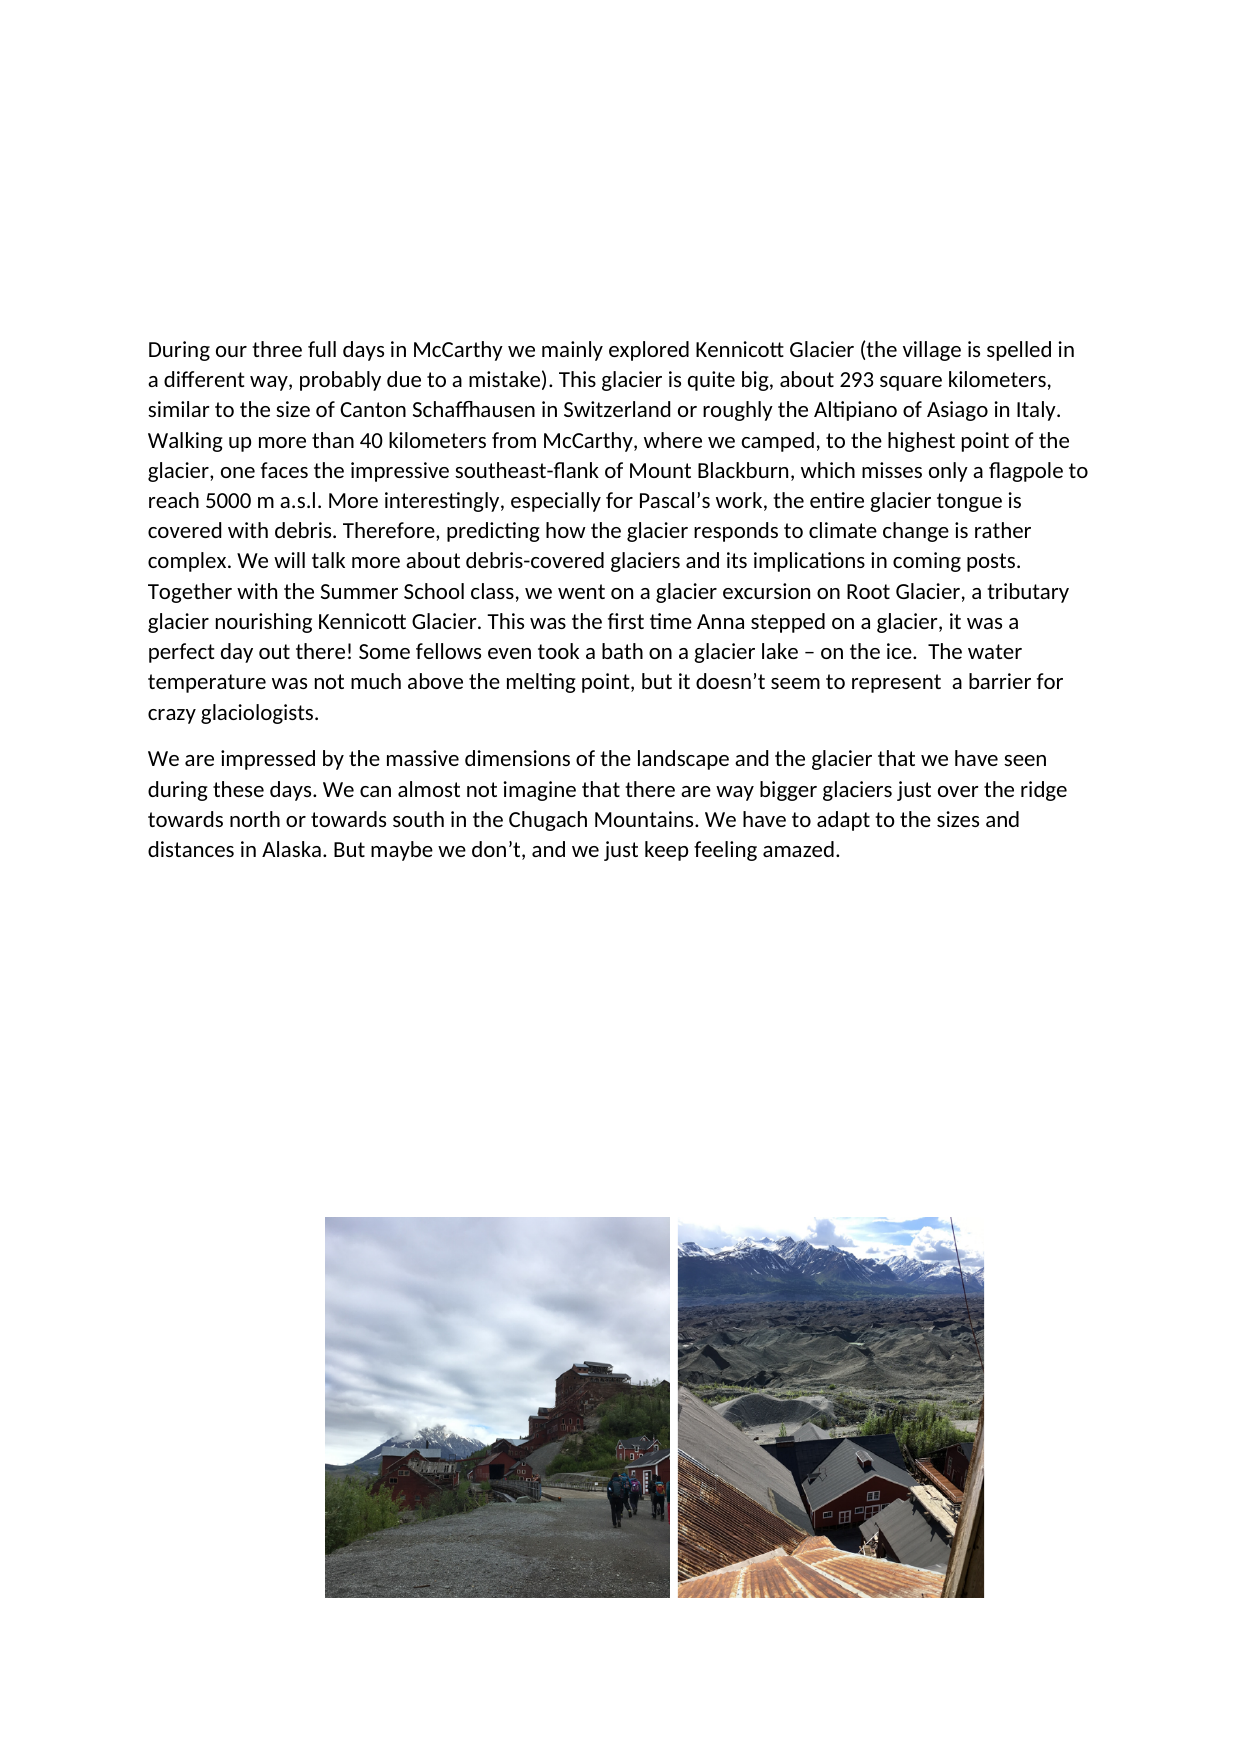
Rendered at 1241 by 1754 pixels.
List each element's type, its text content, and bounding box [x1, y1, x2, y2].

picture [325, 1217, 985, 1598]
text During our three full days in McCarthy we mainly explored Kennicott Glacier (the village is spelled in a different way, probably due to a mistake). This glacier is quite big, about 293 square kilometers, similar to the size of Canton Schaffhausen in Switzerland or roughly the Altipiano of Asiago in Italy. Walking up more than 40 kilometers from McCarthy, where we camped, to the highest point of the glacier, one faces the impressive southeast-flank of Mount Blackburn, which misses only a flagpole to reach 5000 m a.s.l. More interestingly, especially for Pascal’s work, the entire glacier tongue is covered with debris. Therefore, predicting how the glacier responds to climate change is rather complex. We will talk more about debris-covered glaciers and its implications in coming posts. Together with the Summer School class, we went on a glacier excursion on Root Glacier, a tributary glacier nourishing Kennicott Glacier. This was the first time Anna stepped on a glacier, it was a perfect day out there! Some fellows even took a bath on a glacier lake – on the ice. The water temperature was not much above the melting point, but it doesn’t seem to represent a barrier for crazy glaciologists. [148, 335, 1093, 726]
text We are impressed by the massive dimensions of the landscape and the glacier that we have seen during these days. We can almost not imagine that there are way bigger glaciers just over the ridge towards north or towards south in the Chugach Mountains. We have to adapt to the sizes and distances in Alaska. But maybe we don’t, and we just keep feeling amazed. [148, 744, 1093, 863]
